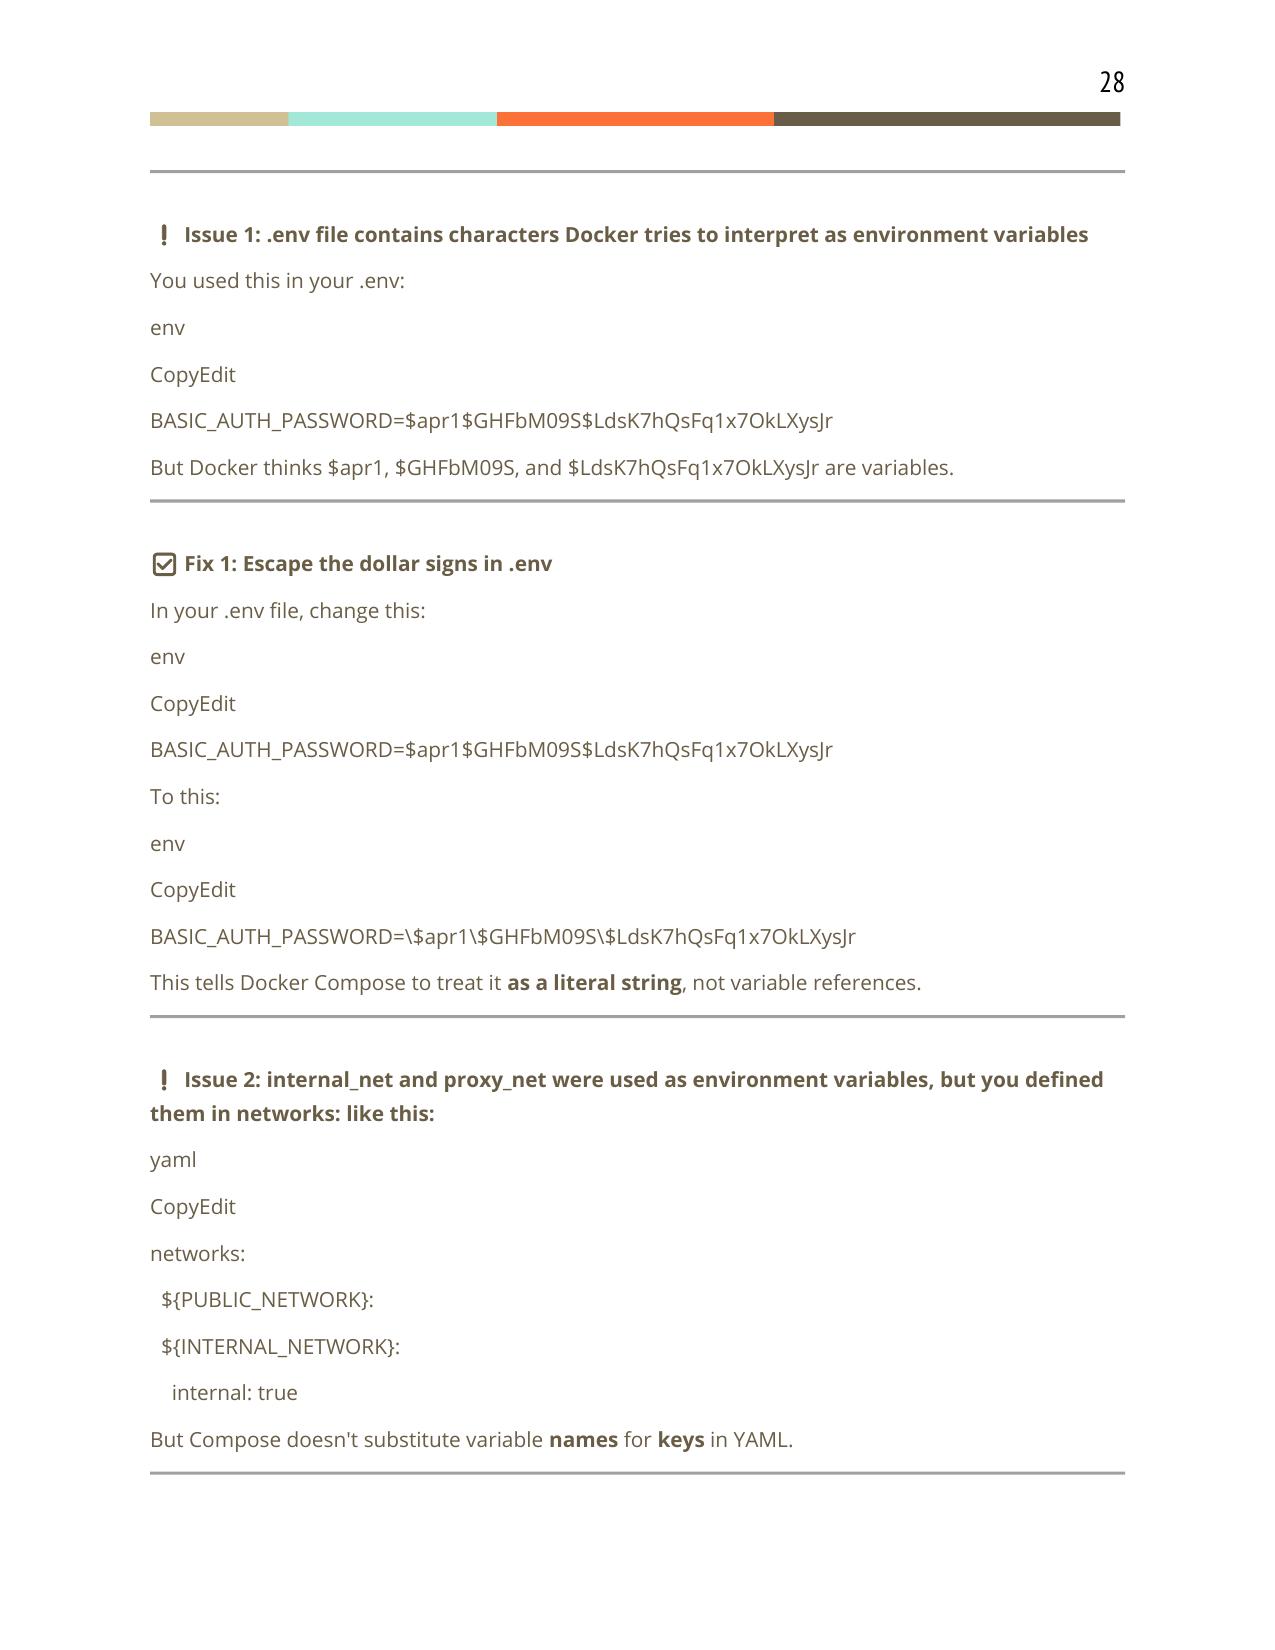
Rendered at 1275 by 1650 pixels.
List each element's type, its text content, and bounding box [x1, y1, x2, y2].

text ❗ Issue 1: .env file contains characters Docker tries to interpret as environment variables [150, 220, 1125, 248]
text ❗ Issue 2: internal_net and proxy_net were used as environment variables, but you defined them in networks: like this: [150, 1065, 1125, 1127]
text env [150, 642, 1125, 671]
text CopyEdit [150, 689, 1125, 717]
text But Compose doesn't substitute variable names for keys in YAML. [150, 1425, 1125, 1453]
text In your .env file, change this: [150, 596, 1125, 624]
text CopyEdit [150, 1192, 1125, 1221]
text ${INTERNAL_NETWORK}: [150, 1332, 1125, 1360]
text env [150, 313, 1125, 342]
text yaml [150, 1146, 1125, 1174]
text To this: [150, 782, 1125, 811]
picture [150, 112, 1121, 126]
text ${PUBLIC_NETWORK}: [150, 1285, 1125, 1314]
text BASIC_AUTH_PASSWORD=$apr1$GHFbM09S$LdsK7hQsFq1x7OkLXysJr [150, 736, 1125, 764]
text internal: true [150, 1378, 1125, 1407]
text env [150, 829, 1125, 857]
text But Docker thinks $apr1, $GHFbM09S, and $LdsK7hQsFq1x7OkLXysJr are variables. [150, 453, 1125, 481]
text CopyEdit [150, 360, 1125, 388]
text networks: [150, 1239, 1125, 1267]
text BASIC_AUTH_PASSWORD=\$apr1\$GHFbM09S\$LdsK7hQsFq1x7OkLXysJr [150, 922, 1125, 950]
text ✅ Fix 1: Escape the dollar signs in .env [150, 549, 1125, 578]
text You used this in your .env: [150, 267, 1125, 295]
text This tells Docker Compose to treat it as a literal string, not variable references. [150, 968, 1125, 997]
text BASIC_AUTH_PASSWORD=$apr1$GHFbM09S$LdsK7hQsFq1x7OkLXysJr [150, 406, 1125, 435]
text CopyEdit [150, 875, 1125, 904]
